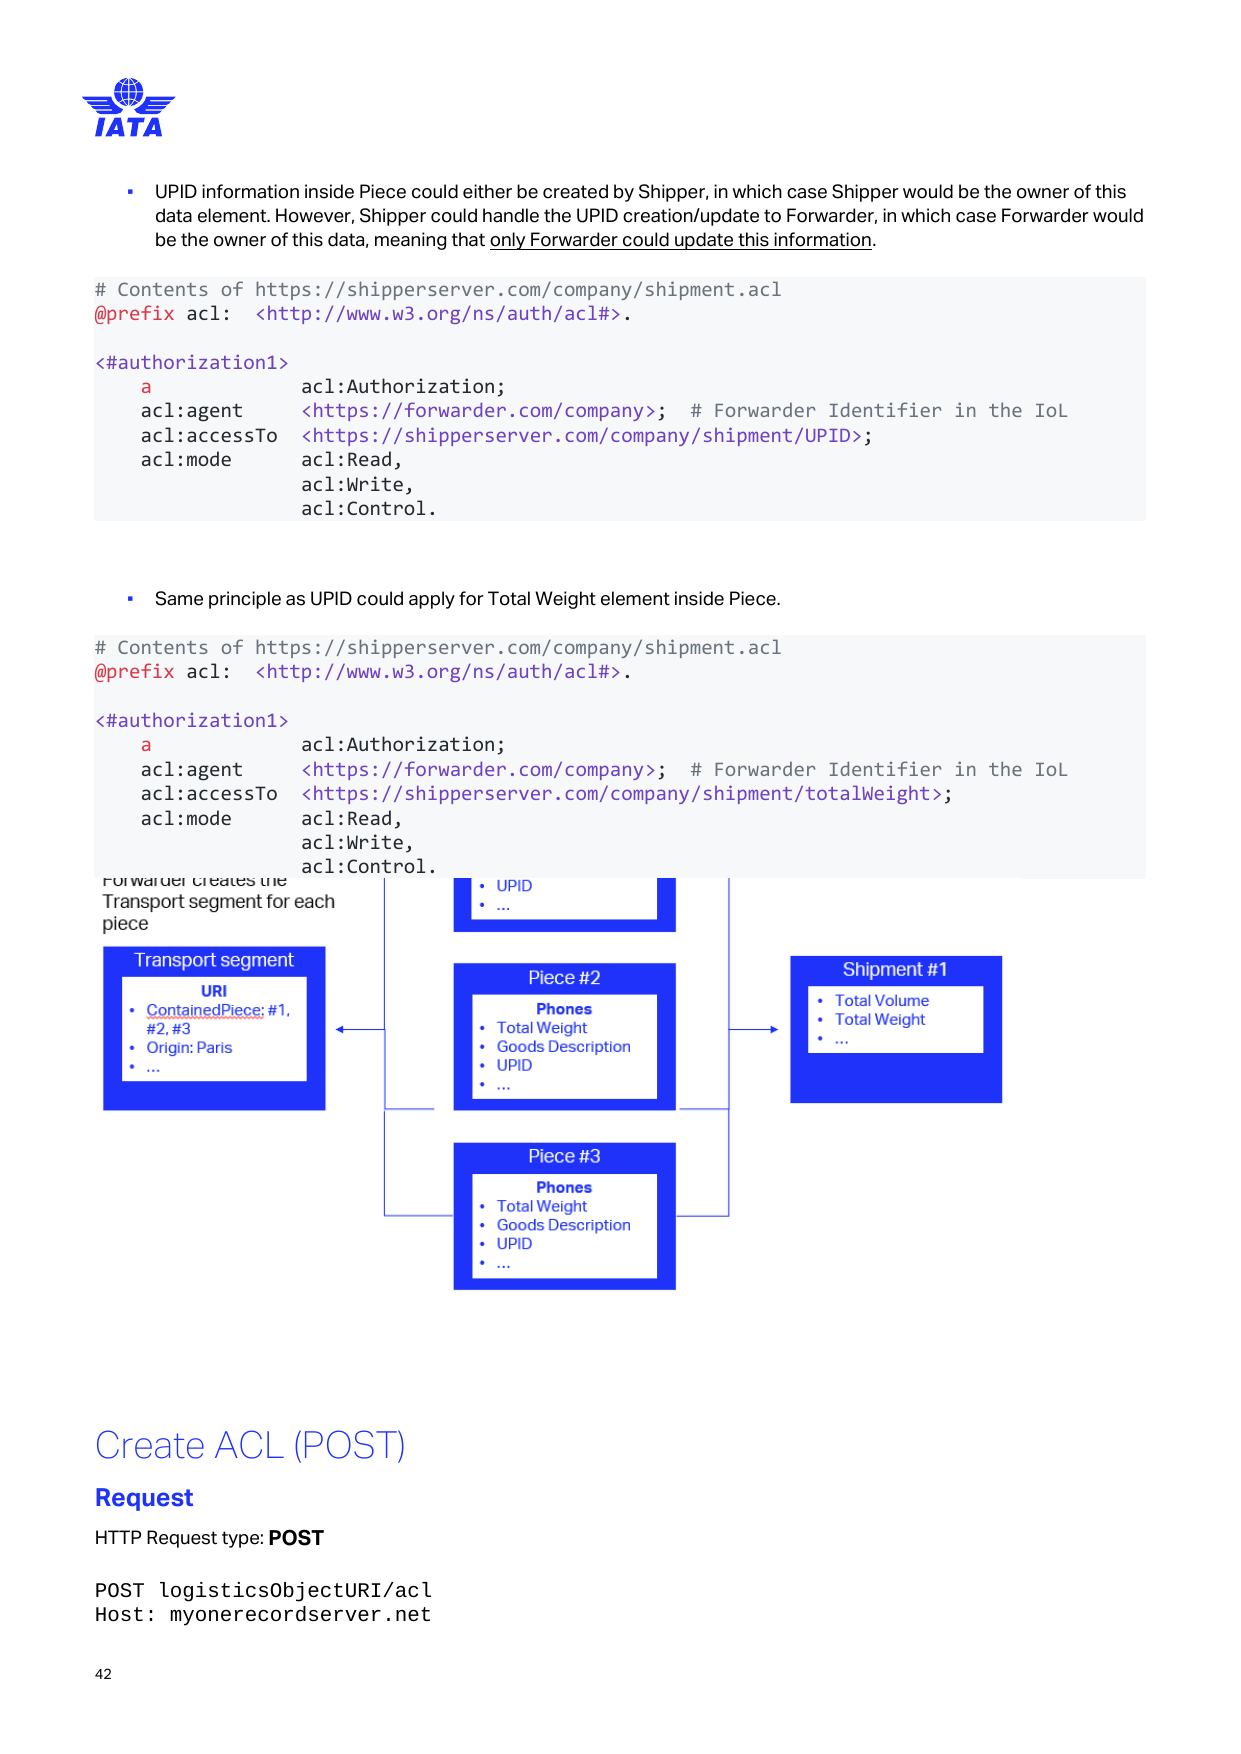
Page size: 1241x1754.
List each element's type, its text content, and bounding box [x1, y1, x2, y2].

list UPID information inside Piece could either be created by Shipper, in which case Shipper would be the owner of this data element. However, Shipper could handle the UPID creation/update to Forwarder, in which case Forwarder would be the owner of this data, meaning that only Forwarder could update this information. [124, 180, 1146, 252]
text acl:agent <https://forwarder.com/company>; # Forwarder Identifier in the IoL [94, 757, 1146, 781]
text Host: myonerecordserver.net [94, 1604, 1146, 1628]
text acl:Control. [94, 496, 1146, 521]
text acl:agent <https://forwarder.com/company>; # Forwarder Identifier in the IoL [94, 399, 1146, 423]
picture [94, 878, 1022, 1293]
text POST logisticsObjectURI/acl [94, 1581, 1146, 1604]
text a acl:Authorization; [94, 733, 1146, 757]
text <#authorization1> [94, 708, 1146, 733]
text # Contents of https://shipperserver.com/company/shipment.acl [94, 635, 1146, 659]
text # Contents of https://shipperserver.com/company/shipment.acl [94, 277, 1146, 301]
text acl:accessTo <https://shipperserver.com/company/shipment/totalWeight>; [94, 781, 1146, 806]
text acl:Write, [94, 472, 1146, 496]
text acl:mode acl:Read, [94, 806, 1146, 830]
list Same principle as UPID could apply for Total Weight element inside Piece. [124, 586, 1146, 610]
text @prefix acl: <http://www.w3.org/ns/auth/acl#>. [94, 301, 1146, 326]
text acl:accessTo <https://shipperserver.com/company/shipment/UPID>; [94, 423, 1146, 447]
text <#authorization1> [94, 350, 1146, 374]
subtitle Request [94, 1481, 1146, 1512]
text acl:Write, [94, 830, 1146, 854]
text a acl:Authorization; [94, 374, 1146, 399]
text acl:mode acl:Read, [94, 447, 1146, 472]
text HTTP Request type: POST [94, 1525, 1146, 1551]
text @prefix acl: <http://www.w3.org/ns/auth/acl#>. [94, 659, 1146, 684]
subtitle Create ACL (POST) [94, 1421, 1146, 1468]
text acl:Control. [94, 854, 1146, 879]
